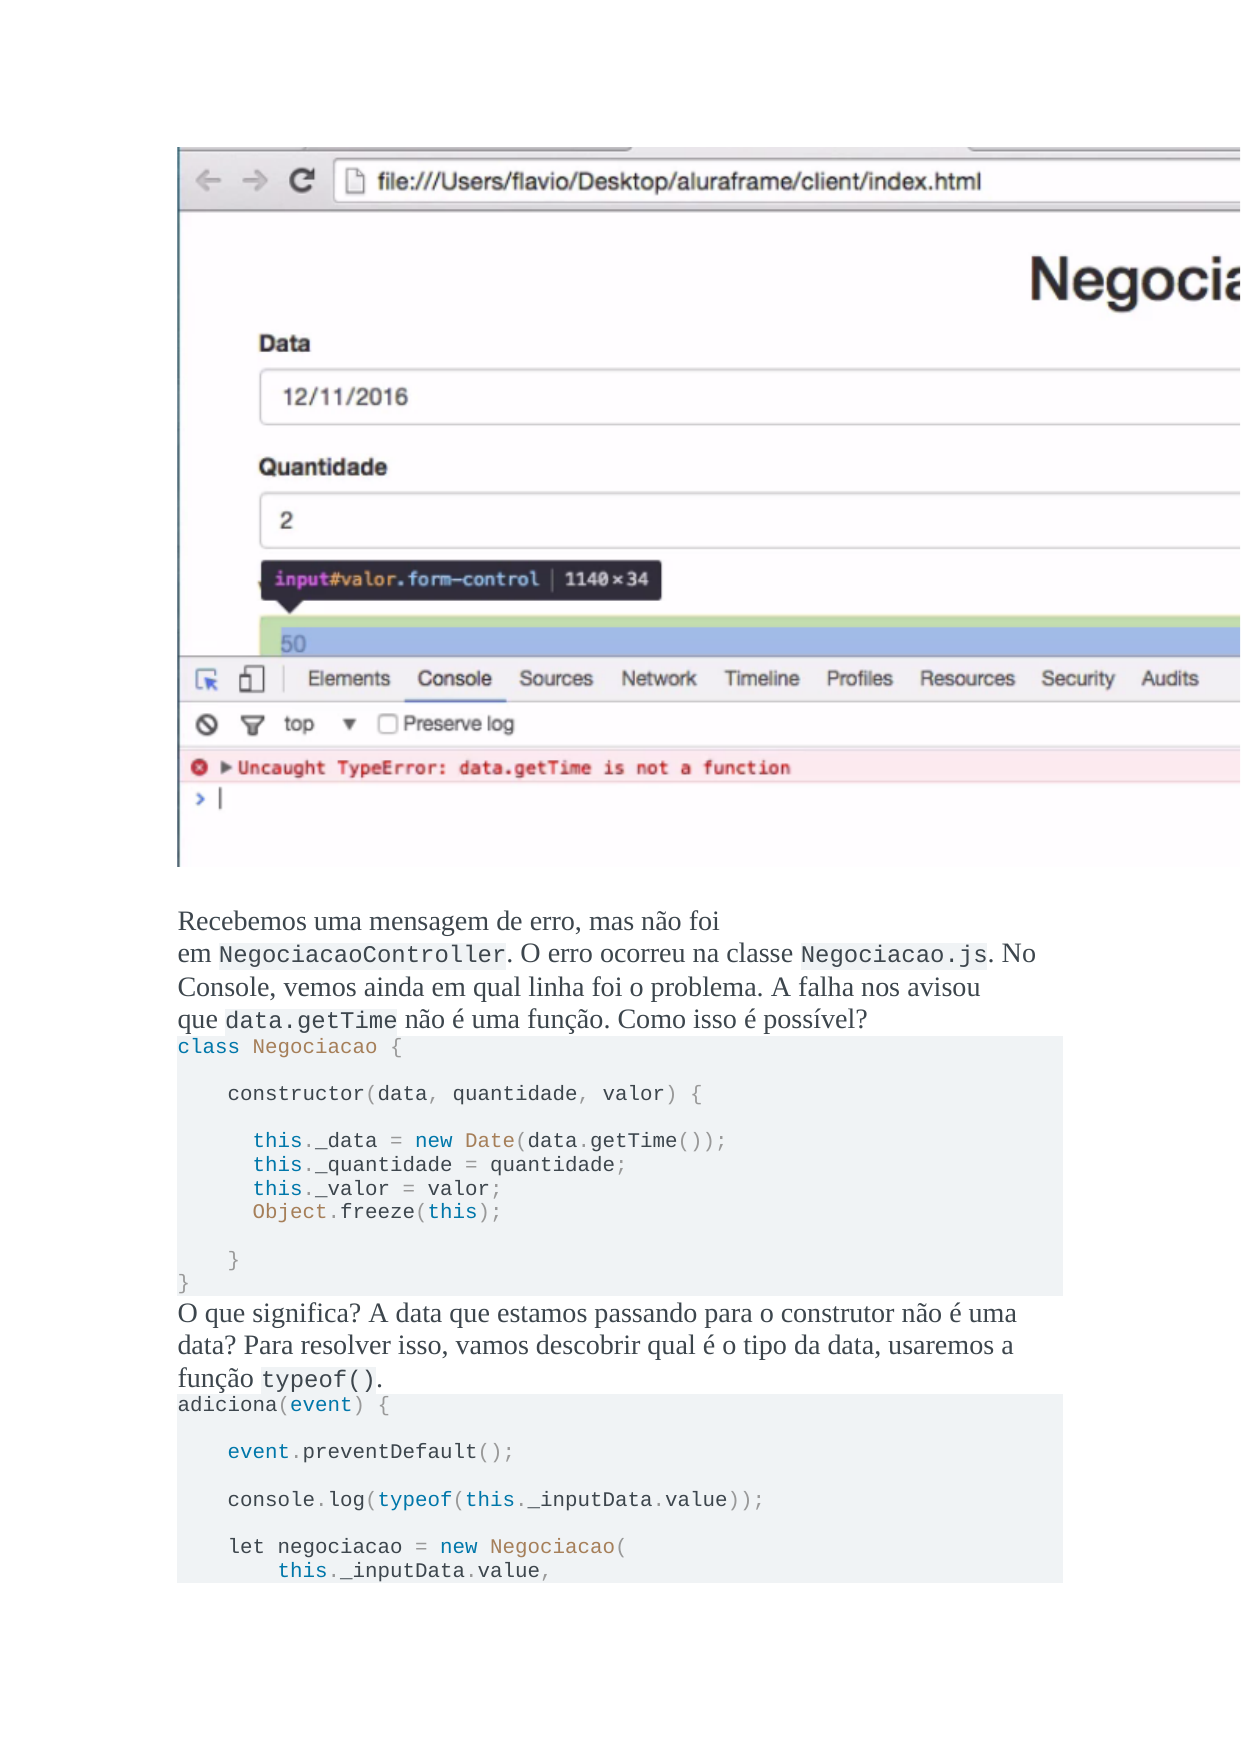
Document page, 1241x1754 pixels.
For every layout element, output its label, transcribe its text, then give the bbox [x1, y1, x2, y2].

text Object.freeze(this); [177, 1201, 1063, 1225]
text class Negociacao { [177, 1036, 1063, 1059]
text O que significa? A data que estamos passando para o construtor não é uma data? Para resolver isso, vamos descobrir qual é o tipo da data, usaremos a função typeof(). [177, 1296, 1063, 1394]
text this._valor = valor; [177, 1178, 1063, 1201]
text this._data = new Date(data.getTime()); [177, 1130, 1063, 1154]
text constructor(data, quantidade, valor) { [177, 1083, 1063, 1107]
text let negociacao = new Negociacao( [177, 1536, 1063, 1560]
text this._quantidade = quantidade; [177, 1154, 1063, 1178]
text } [177, 1272, 1063, 1296]
text adiciona(event) { [177, 1394, 1063, 1418]
text event.preventDefault(); [177, 1441, 1063, 1465]
text Recebemos uma mensagem de erro, mas não foi em NegociacaoController. O erro ocorreu na classe Negociacao.js. No Console, vemos ainda em qual linha foi o problema. A falha nos avisou que data.getTime não é uma função. Como isso é possível? [177, 904, 1063, 1036]
picture [177, 147, 1241, 867]
text } [177, 1248, 1063, 1272]
text console.log(typeof(this._inputData.value)); [177, 1489, 1063, 1512]
text this._inputData.value, [177, 1560, 1063, 1583]
